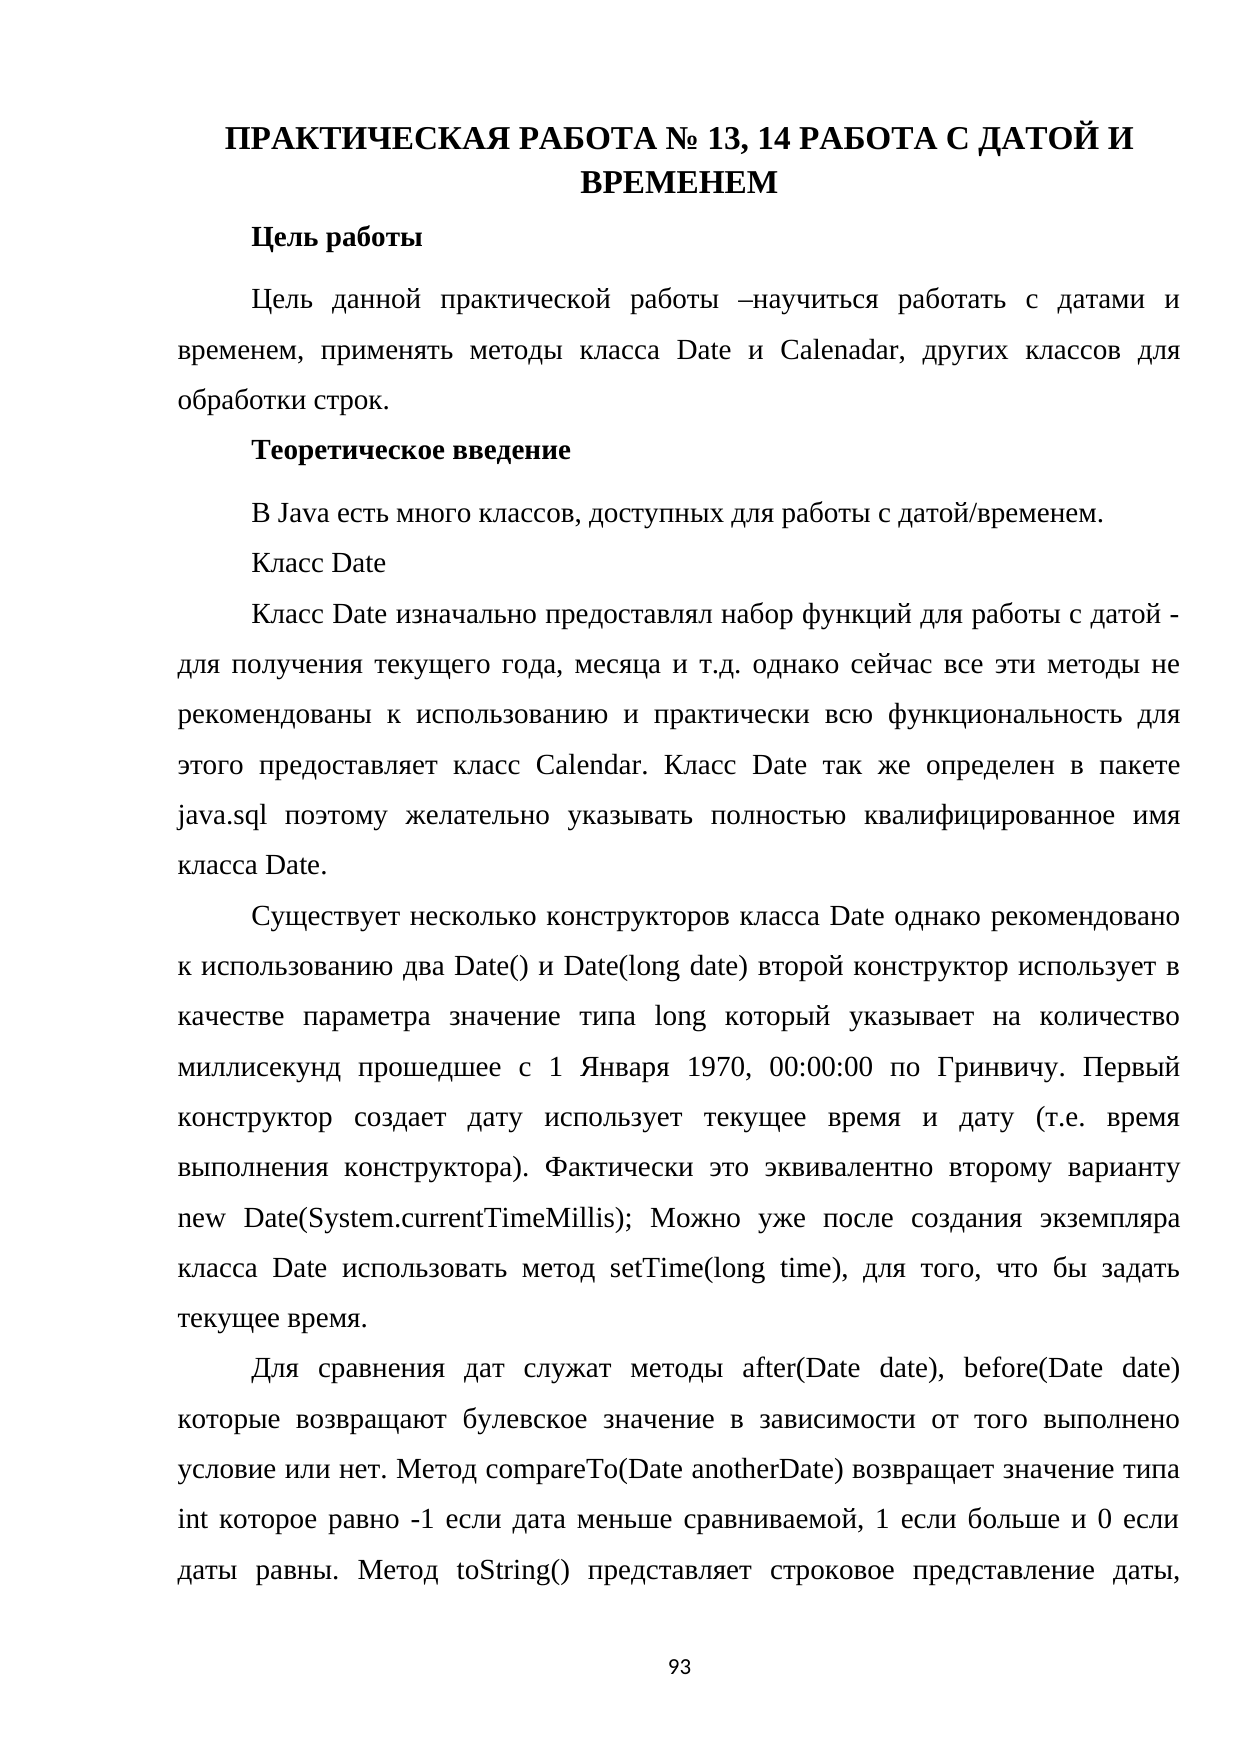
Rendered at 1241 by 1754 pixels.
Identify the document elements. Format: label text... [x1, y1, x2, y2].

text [177, 1351, 1181, 1585]
text Существует несколько конструкторов класса Date однако рекомендовано к использованию два Date() и Date(long date) второй конструктор использует в качестве параметра значение типа long который указывает на количество миллисекунд прошедшее с 1 Января 1970, 00:00:00 по Гринвичу. Первый конструктор создает дату использует текущее время и дату (т.е. время выполнения конструктора). Фактически это эквивалентно второму варианту new Date(System.currentTimeMillis); Можно уже после создания экземпляра класса Date использовать метод setTime(long time), для того, что бы задать текущее время. [177, 898, 1181, 1334]
subtitle Цель работы [177, 219, 1181, 252]
subtitle Теоретическое введение [177, 432, 1181, 466]
text Цель данной практической работы –научиться работать с датами и временем, применять методы класса Date и Calenadar, других классов для обработки строк. [177, 282, 1181, 416]
subtitle ПРАКТИЧЕСКАЯ РАБОТА № 13, 14 РАБОТА С ДАТОЙ И ВРЕМЕНЕМ [177, 118, 1181, 201]
text Класс Date [177, 546, 1181, 579]
text В Java есть много классов, доступных для работы с датой/временем. [177, 495, 1181, 529]
text Класс Date изначально предоставлял набор функций для работы с датой - для получения текущего года, месяца и т.д. однако сейчас все эти методы не рекомендованы к использованию и практически всю функциональность для этого предоставляет класс Calendar. Класс Date так же определен в пакете java.sql поэтому желательно указывать полностью квалифицированное имя класса Date. [177, 596, 1181, 881]
